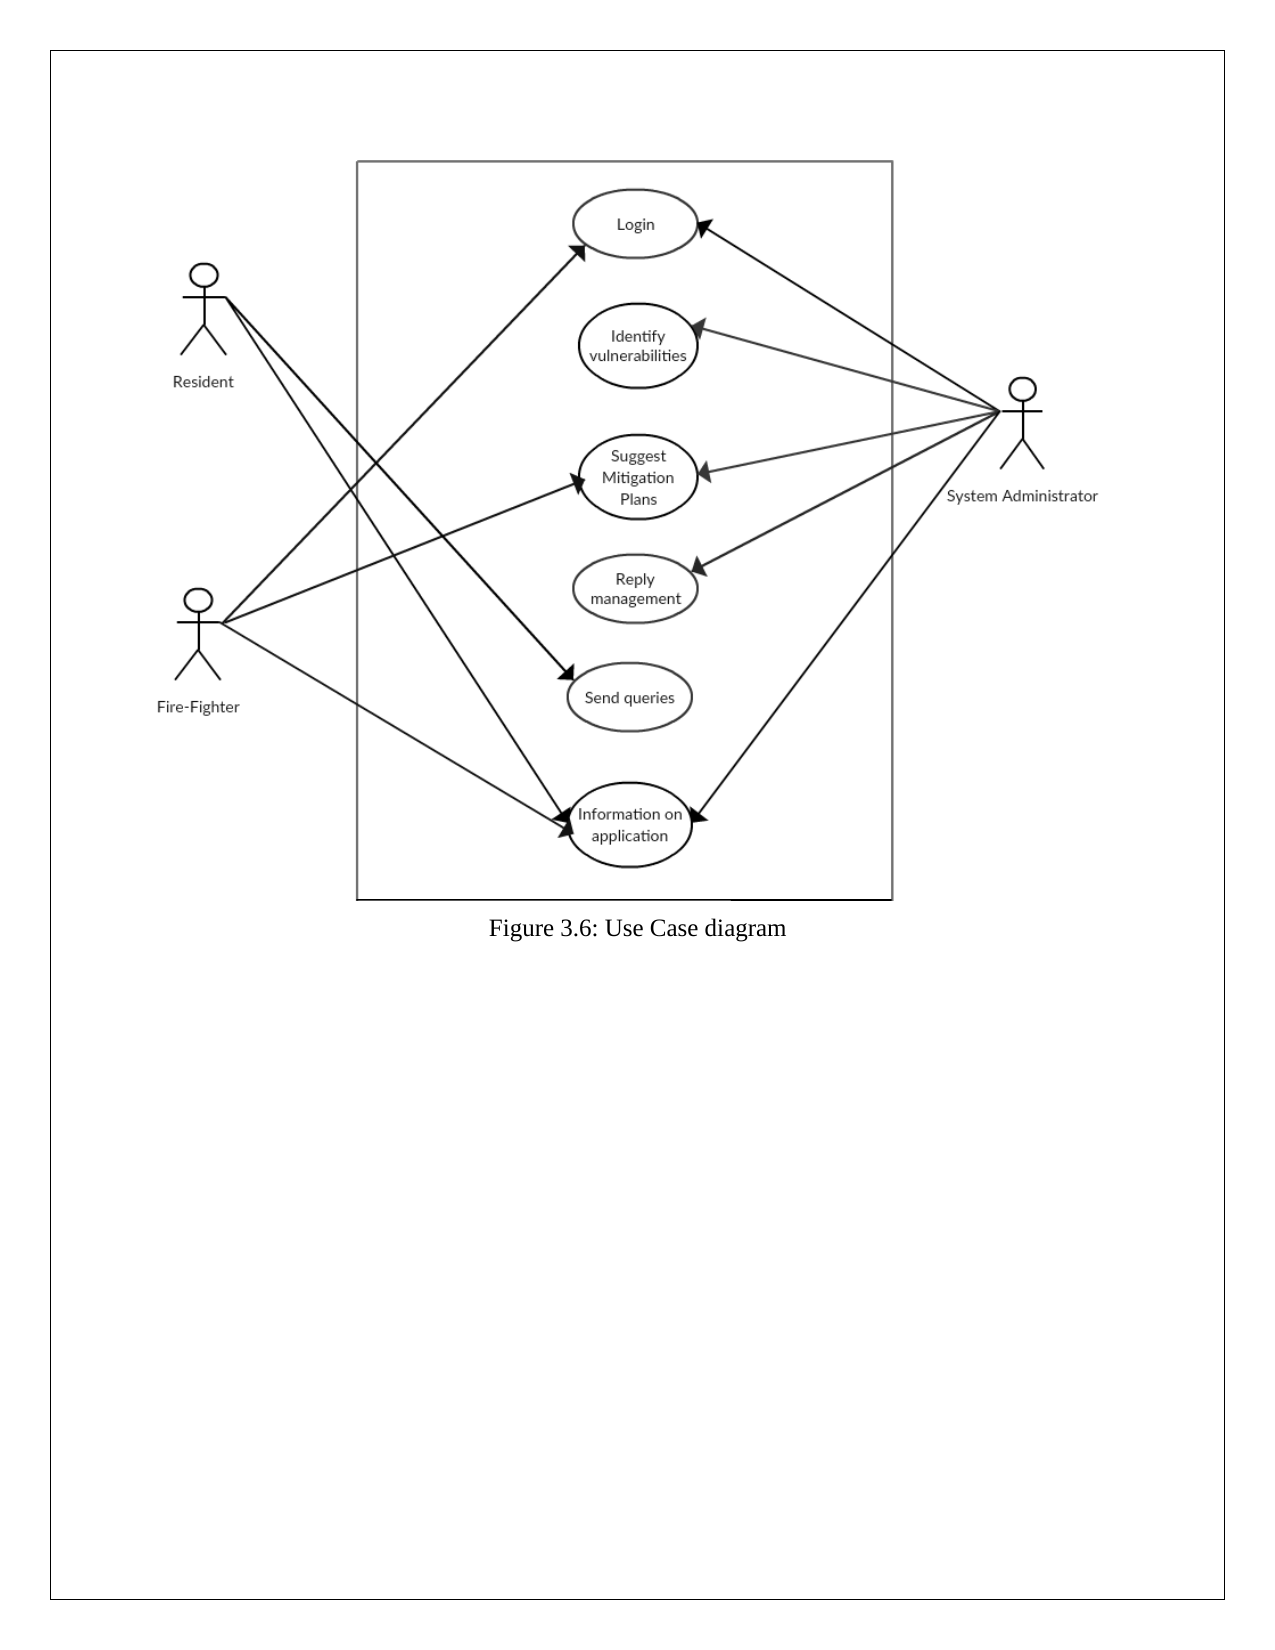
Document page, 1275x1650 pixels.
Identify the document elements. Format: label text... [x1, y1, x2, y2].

picture [150, 150, 1104, 901]
text Figure 3.6: Use Case diagram [150, 913, 1125, 942]
